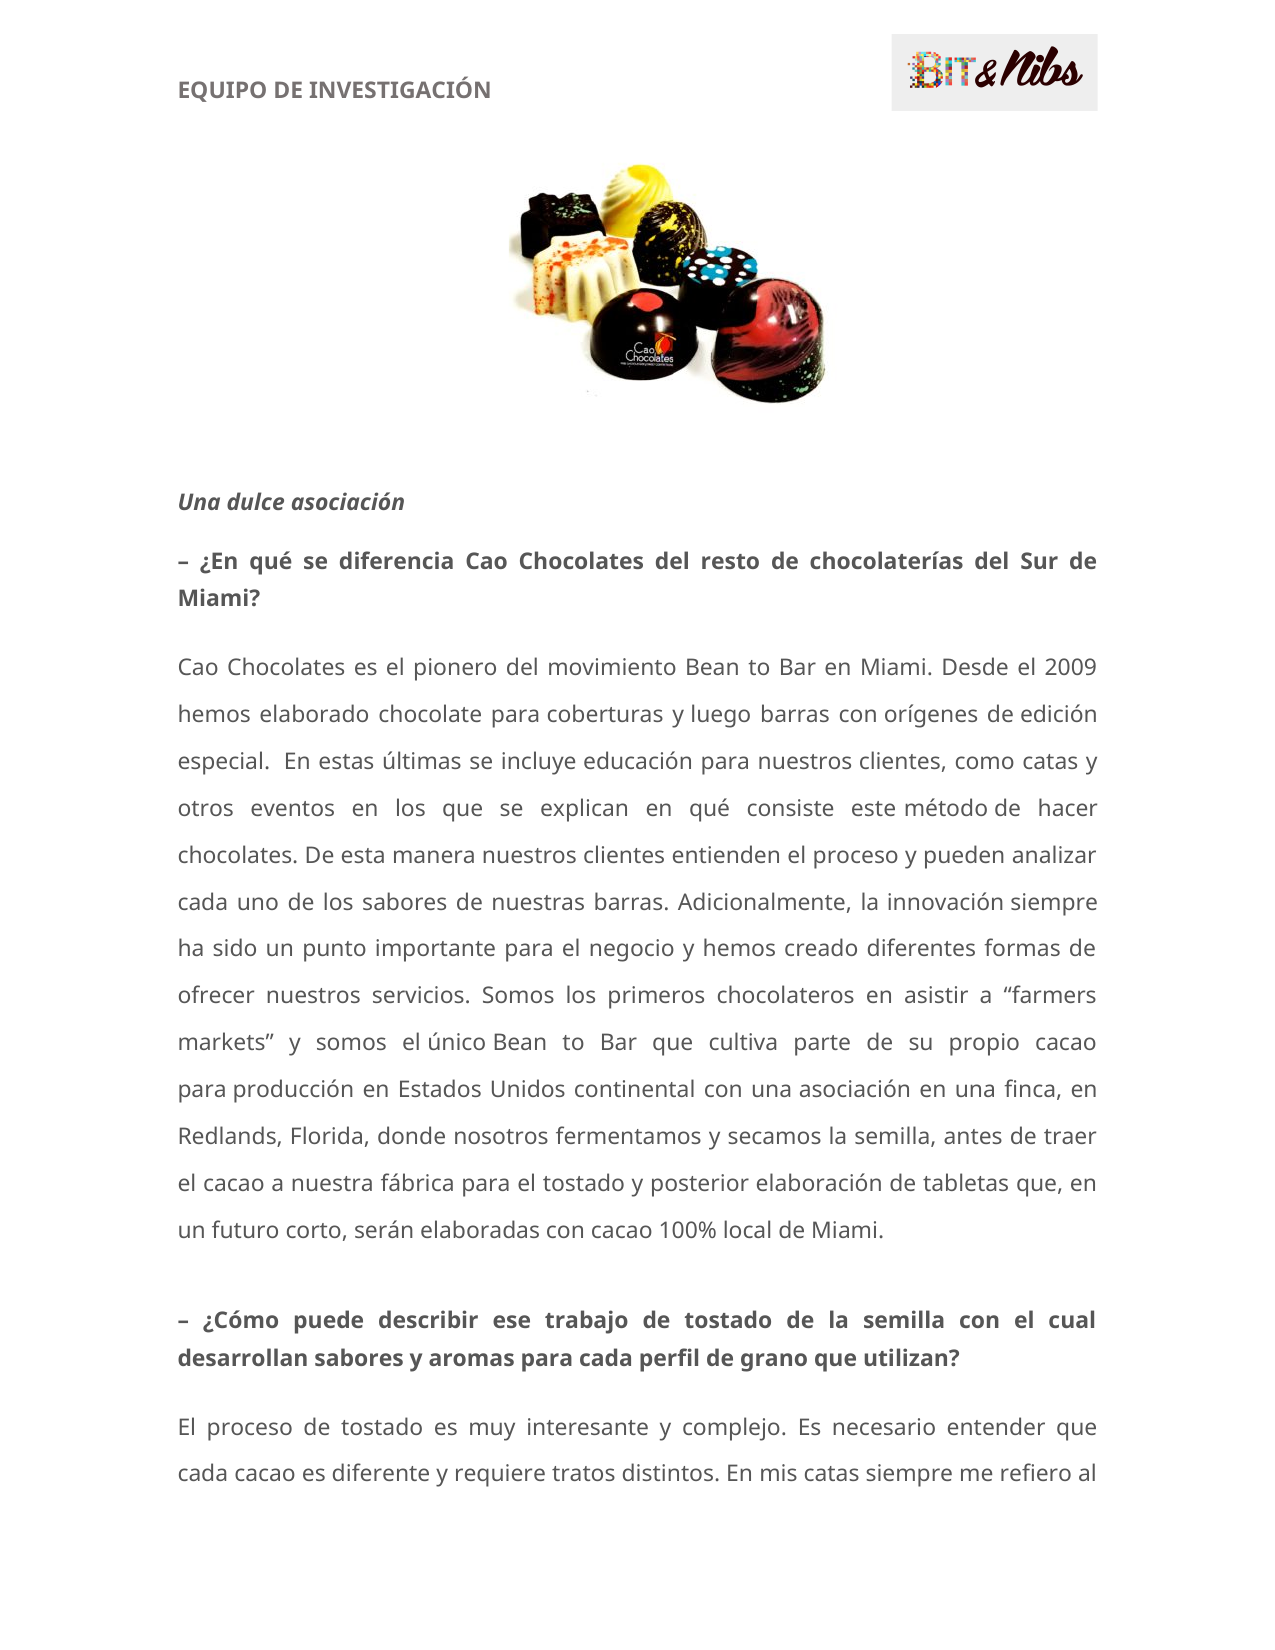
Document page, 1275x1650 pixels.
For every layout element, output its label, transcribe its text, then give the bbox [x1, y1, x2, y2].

picture [891, 34, 1098, 111]
text Cao Chocolates es el pionero del movimiento Bean to Bar en Miami. Desde el 2009 hemos elaborado chocolate para coberturas y luego barras con orígenes de edición especial. En estas últimas se incluye educación para nuestros clientes, como catas y otros eventos en los que se explican en qué consiste este método de hacer chocolates. De esta manera nuestros clientes entienden el proceso y pueden analizar cada uno de los sabores de nuestras barras. Adicionalmente, la innovación siempre ha sido un punto importante para el negocio y hemos creado diferentes formas de ofrecer nuestros servicios. Somos los primeros chocolateros en asistir a “farmers markets” y somos el único Bean to Bar que cultiva parte de su propio cacao para producción en Estados Unidos continental con una asociación en una finca, en Redlands, Florida, donde nosotros fermentamos y secamos la semilla, antes de traer el cacao a nuestra fábrica para el tostado y posterior elaboración de tabletas que, en un futuro corto, serán elaboradas con cacao 100% local de Miami. [177, 651, 1098, 1245]
picture [508, 147, 840, 420]
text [177, 1411, 1098, 1489]
text – ¿En qué se diferencia Cao Chocolates del resto de chocolaterías del Sur de Miami? [177, 539, 1098, 614]
text – ¿Cómo puede describir ese trabajo de tostado de la semilla con el cual desarrollan sabores y aromas para cada perfil de grano que utilizan? [177, 1298, 1098, 1373]
subtitle Una dulce asociación [177, 471, 1098, 517]
